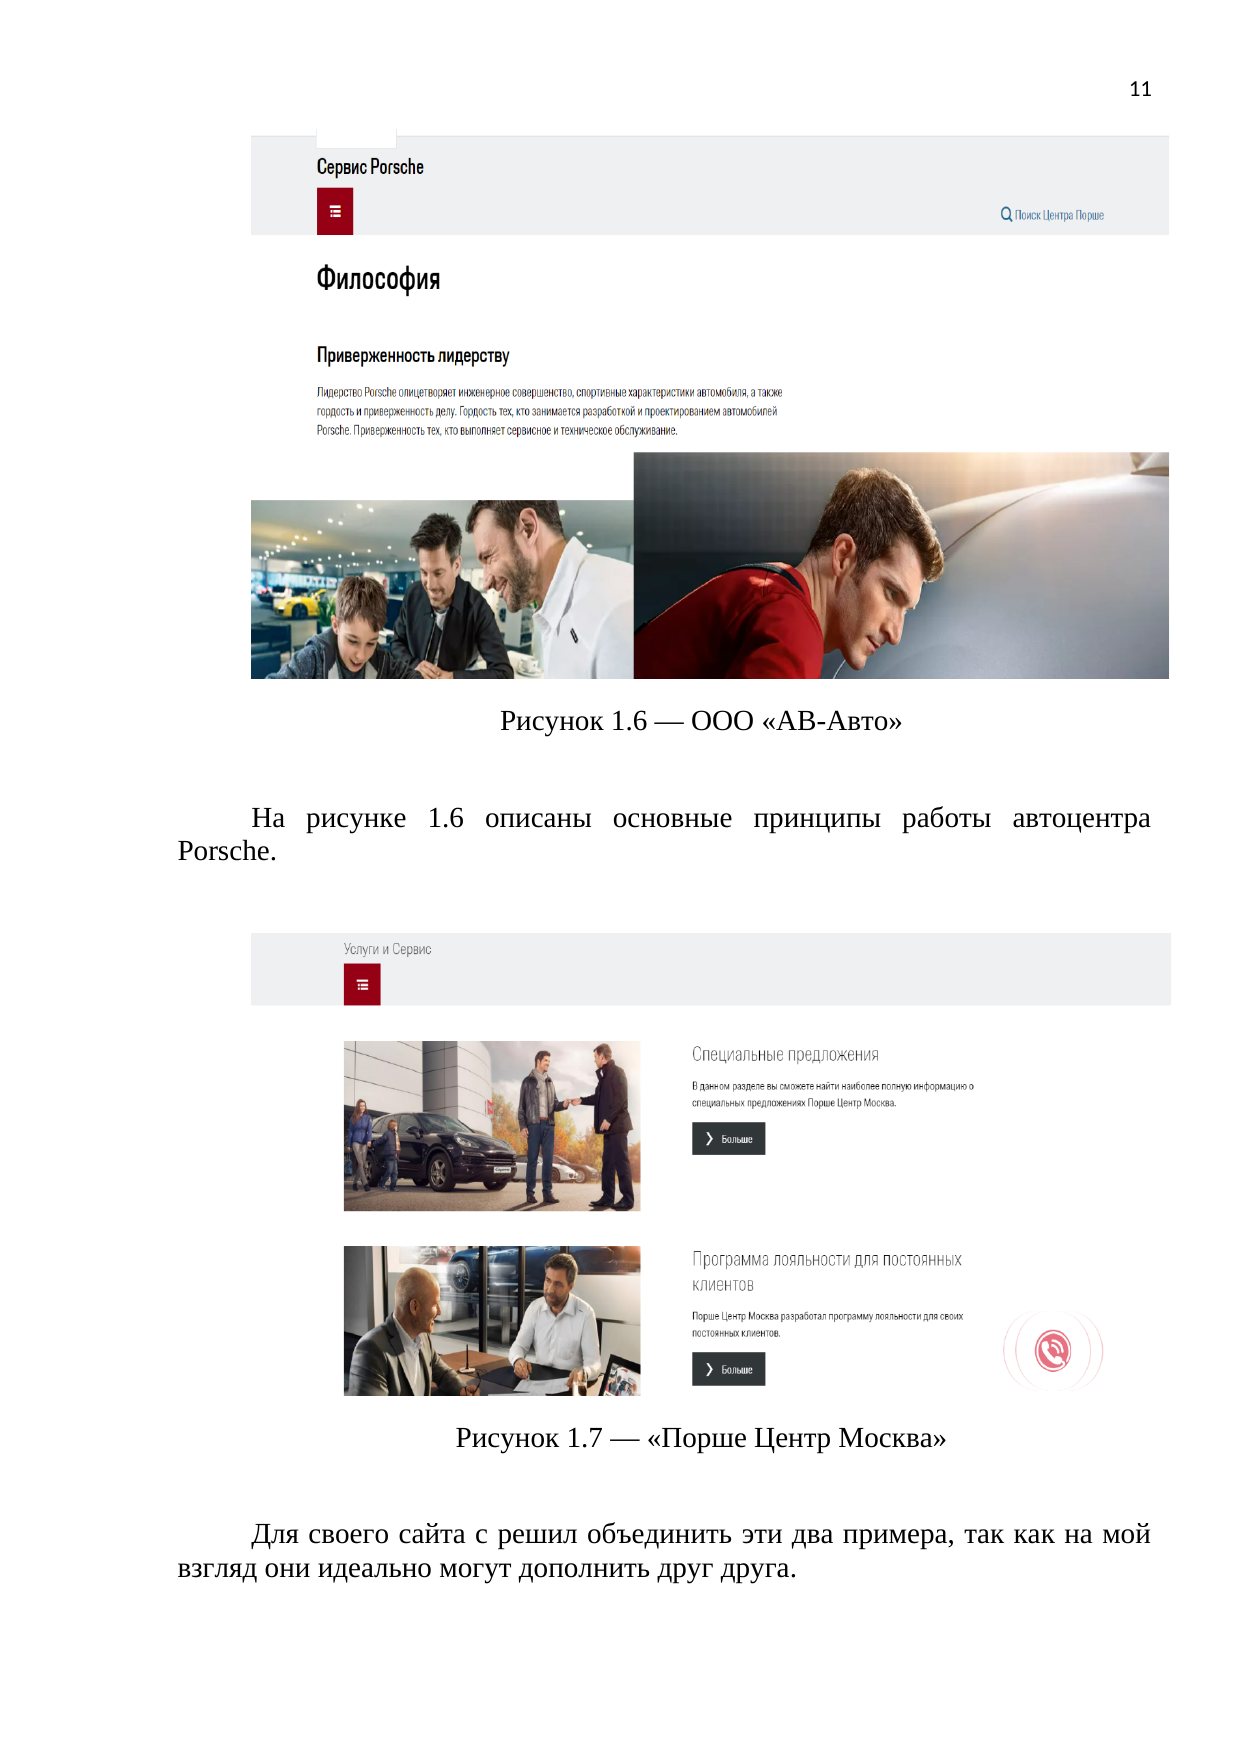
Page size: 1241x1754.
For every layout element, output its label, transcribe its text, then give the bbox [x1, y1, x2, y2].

text Рисунок 1.7 — «Порше Центр Москва» [177, 1420, 1152, 1454]
text Для своего сайта с решил объединить эти два примера, так как на мой взгляд они идеально могут дополнить друг друга. [177, 1516, 1152, 1583]
picture [251, 129, 1170, 679]
text Рисунок 1.6 — ООО «АВ-Авто» [177, 703, 1152, 737]
text На рисунке 1.6 описаны основные принципы работы автоцентра Porsche. [177, 800, 1152, 867]
picture [251, 933, 1172, 1396]
